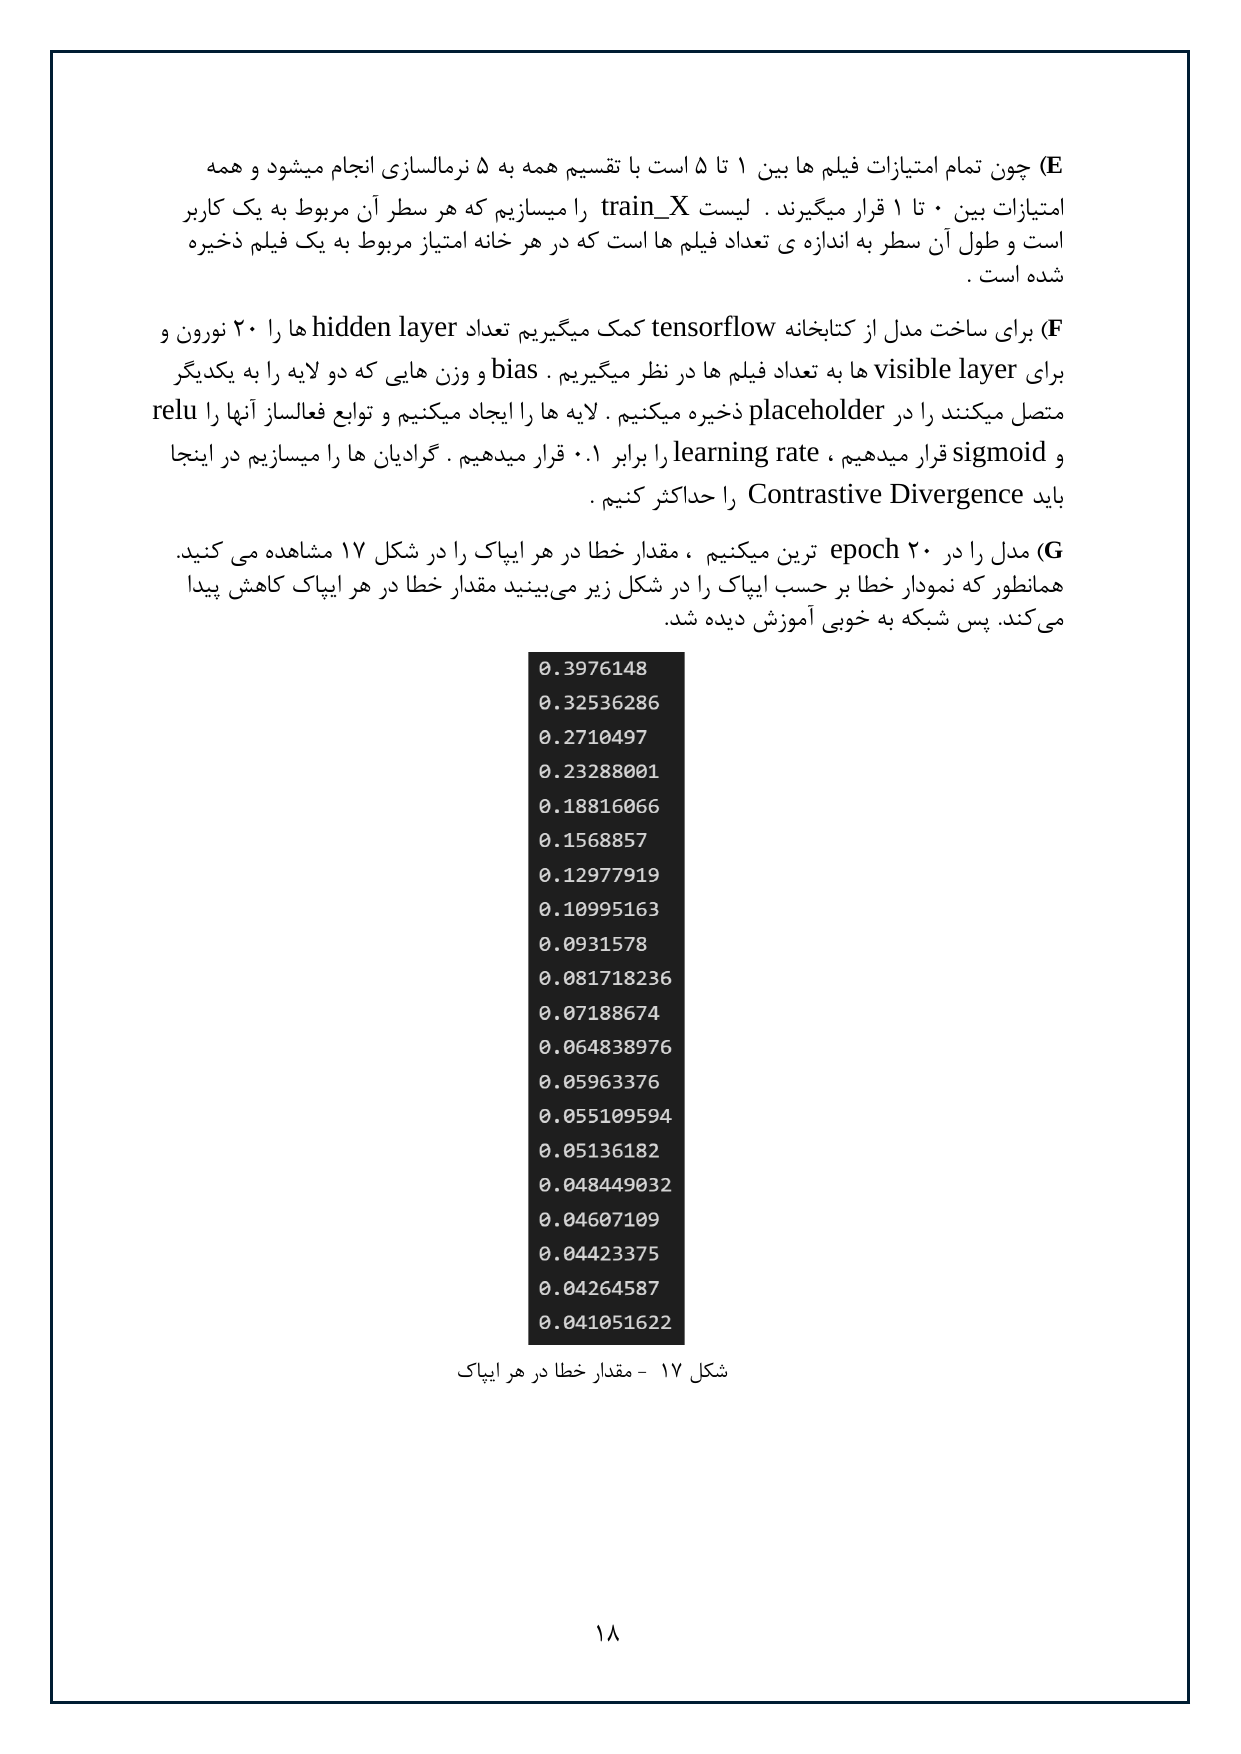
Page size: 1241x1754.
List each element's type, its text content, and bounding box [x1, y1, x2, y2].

text G) مدل را در 20 epoch ترین میکنیم ، مقدار خطا در هر ایپاک را در شکل 17 مشاهده می کنید. همانطور که نمودار خطا بر حسب ایپاک را در شکل زیر می‌بینید مقدار خطا در هر ایپاک کاهش پیدا می‌کند. پس شبکه به خوبی آموزش دیده شد. [150, 531, 1063, 636]
picture [528, 652, 685, 1345]
text شکل 17 - مقدار خطا در هر ایپاک [150, 1361, 1063, 1386]
text E) چون تمام امتیازات فیلم ها بین 1 تا 5 است با تقسیم همه به 5 نرمالسازی انجام میشود و همه امتیازات بین 0 تا 1 قرار میگیرند . لیست train_X را میسازیم که هر سطر آن مربوط به یک کاربر است و طول آن سطر به اندازه ی تعداد فیلم ها است که در هر خانه امتیاز مربوط به یک فیلم ذخیره شده است . [150, 150, 1063, 292]
text F) برای ساخت مدل از کتابخانه tensorflow کمک میگیریم تعداد hidden layer ها را 20 نورون و برای visible layer ها به تعداد فیلم ها در نظر میگیریم . bias و وزن هایی که دو لایه را به یکدیگر متصل میکنند را در placeholder ذخیره میکنیم . لایه ها را ایجاد میکنیم و توابع فعالساز آنها را relu و sigmoid قرار میدهیم ، learning rate را برابر 0.1 قرار میدهیم . گرادیان ها را میسازیم در اینجا باید Contrastive Divergence را حداکثر کنیم . [150, 309, 1063, 513]
